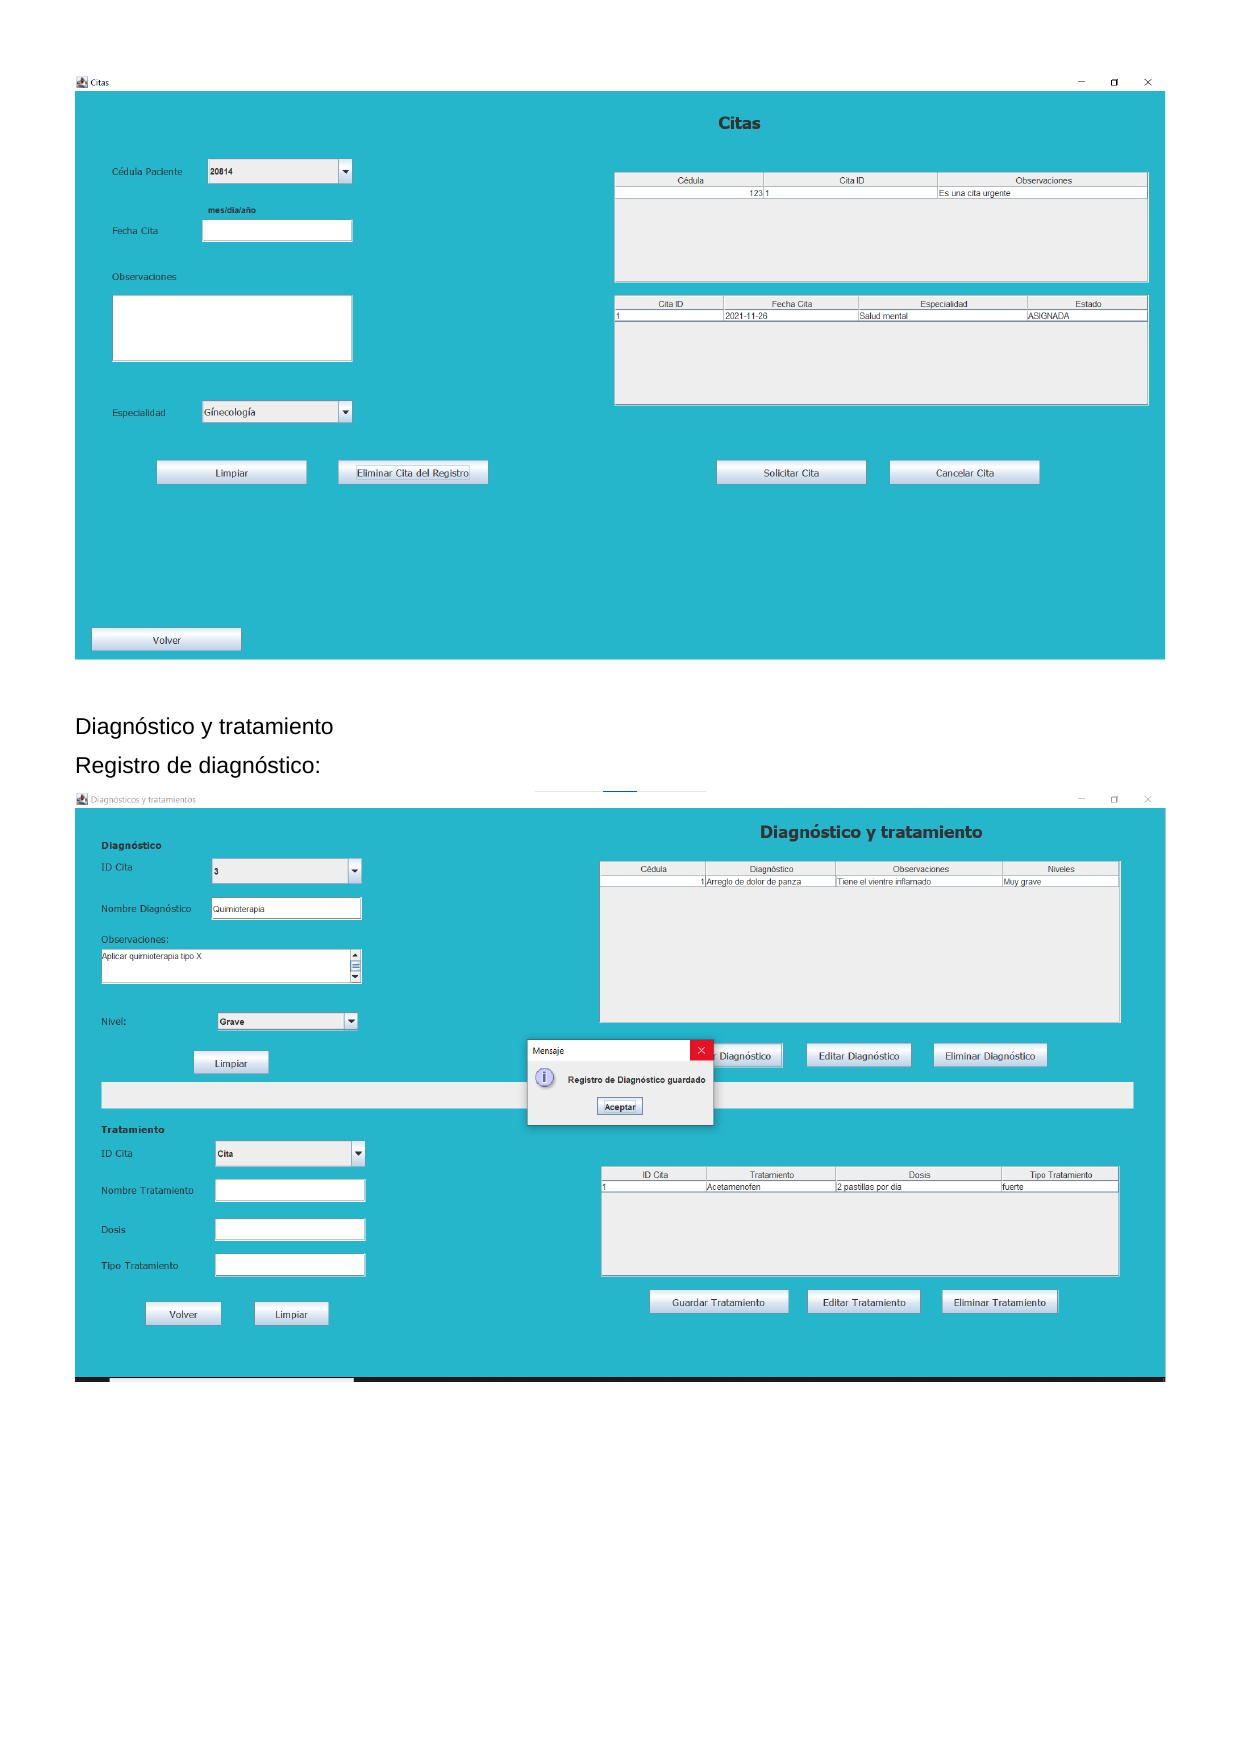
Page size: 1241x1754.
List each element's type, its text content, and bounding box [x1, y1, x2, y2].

text Registro de diagnóstico: [75, 752, 1165, 778]
picture [75, 791, 1166, 1382]
picture [75, 75, 1166, 660]
text Diagnóstico y tratamiento [75, 713, 1165, 739]
